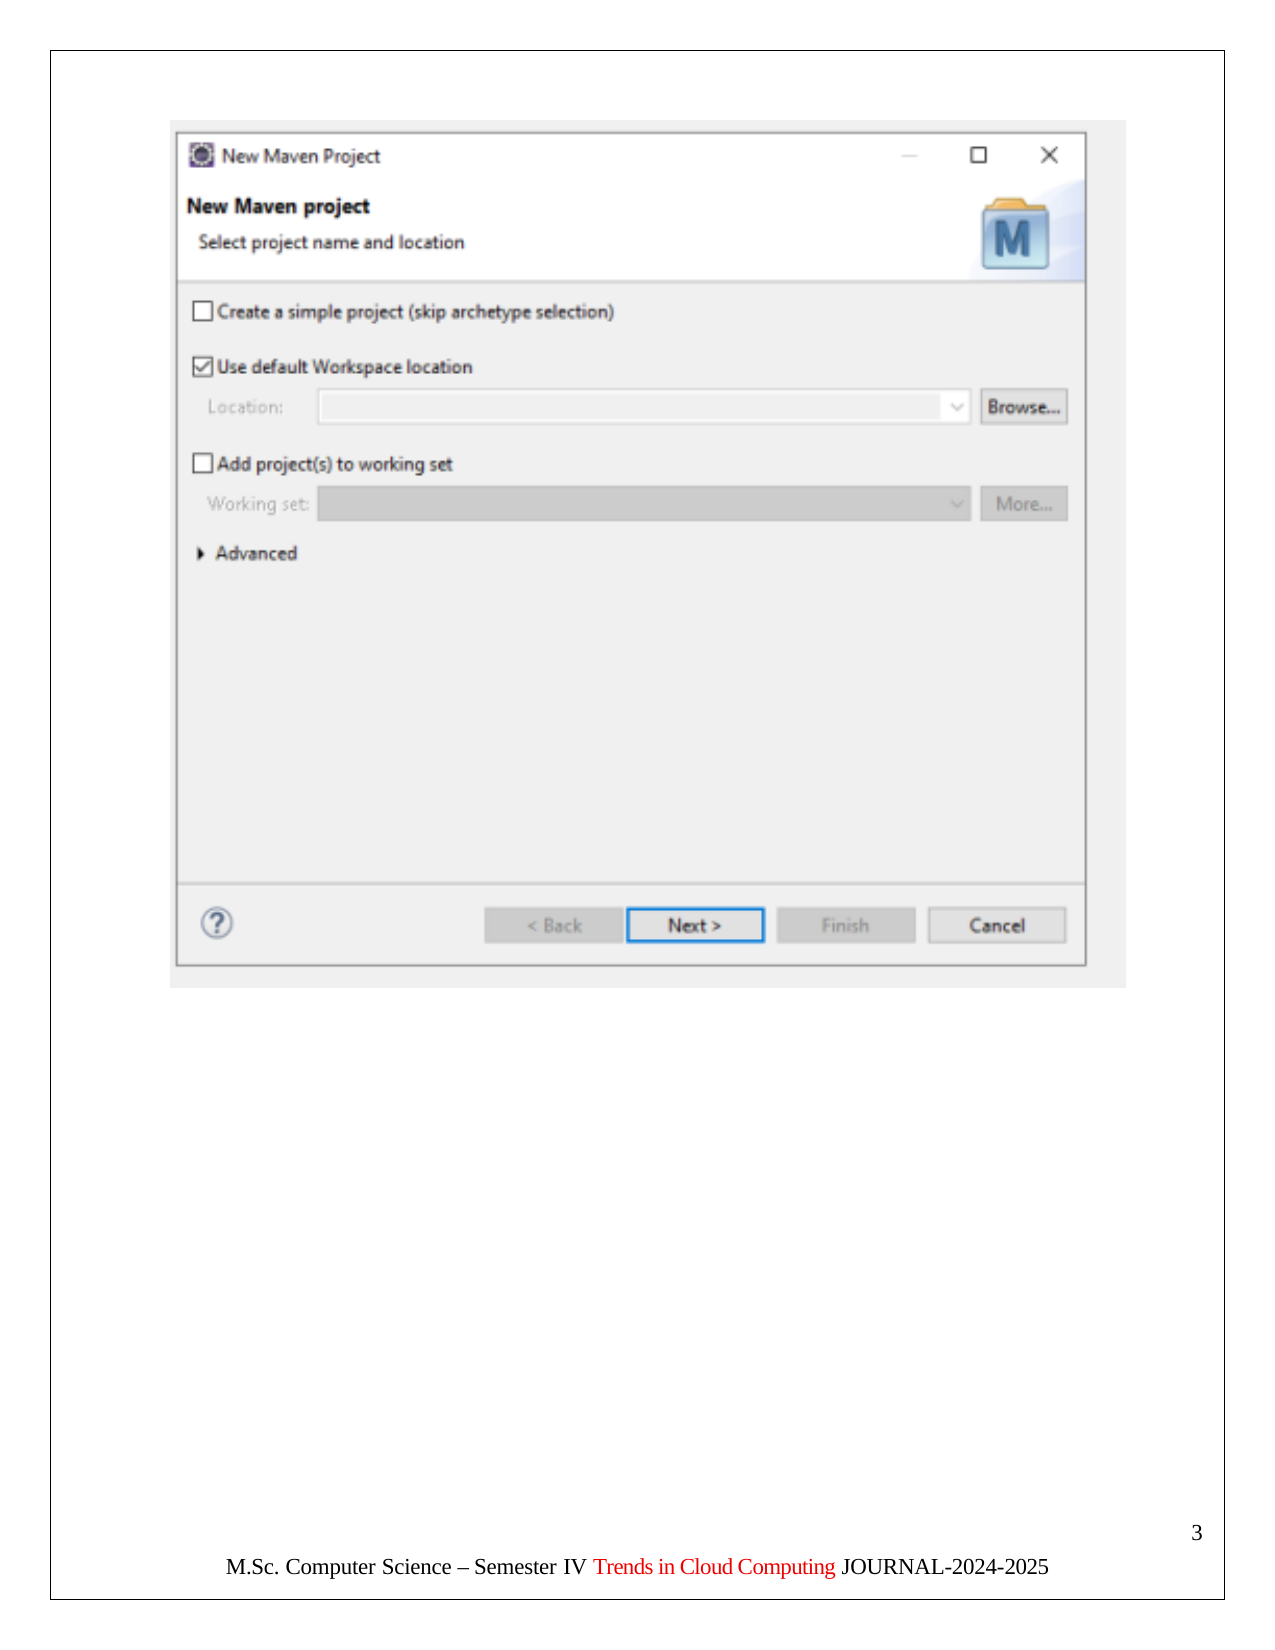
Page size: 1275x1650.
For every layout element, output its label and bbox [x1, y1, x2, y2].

picture [170, 120, 1127, 988]
